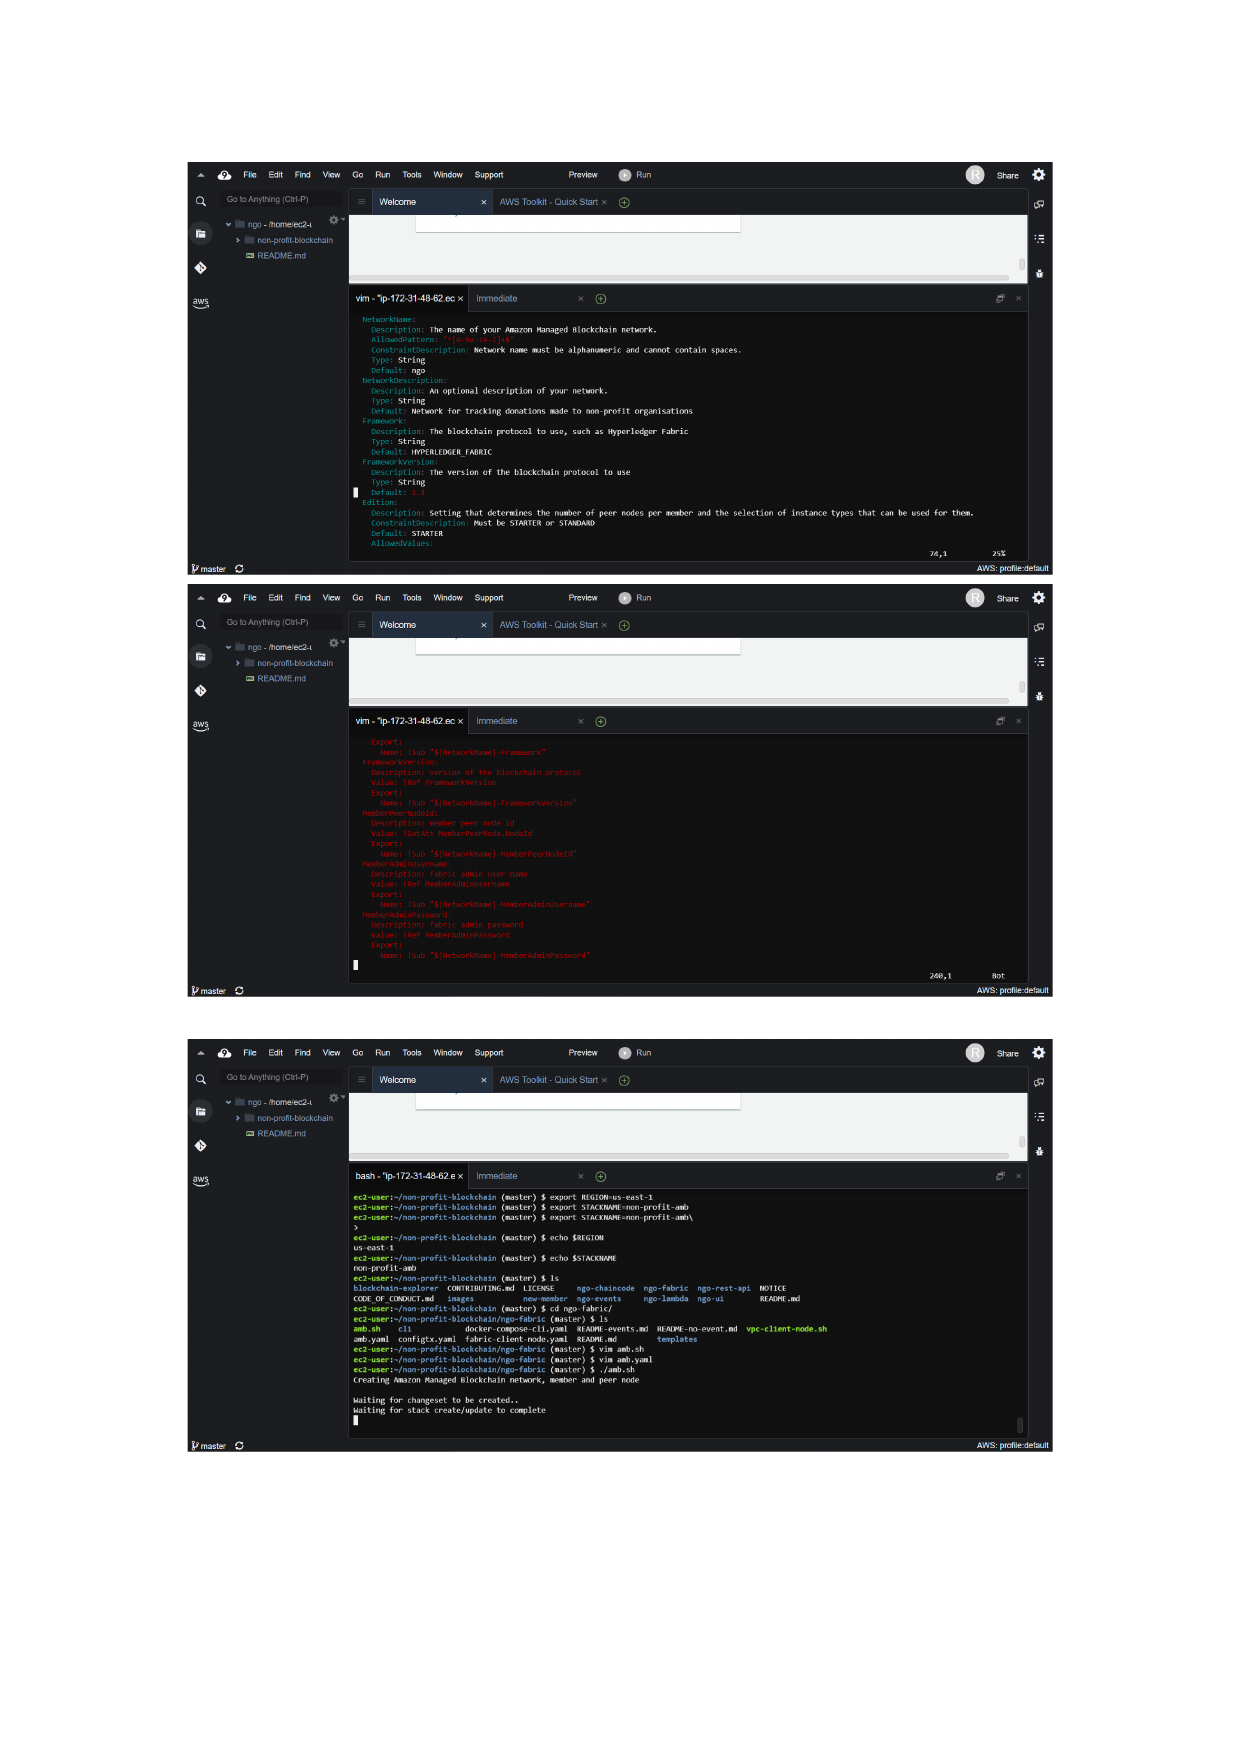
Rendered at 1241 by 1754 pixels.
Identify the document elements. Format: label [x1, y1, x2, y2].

picture [187, 1039, 1053, 1452]
picture [187, 584, 1053, 997]
picture [187, 162, 1053, 575]
